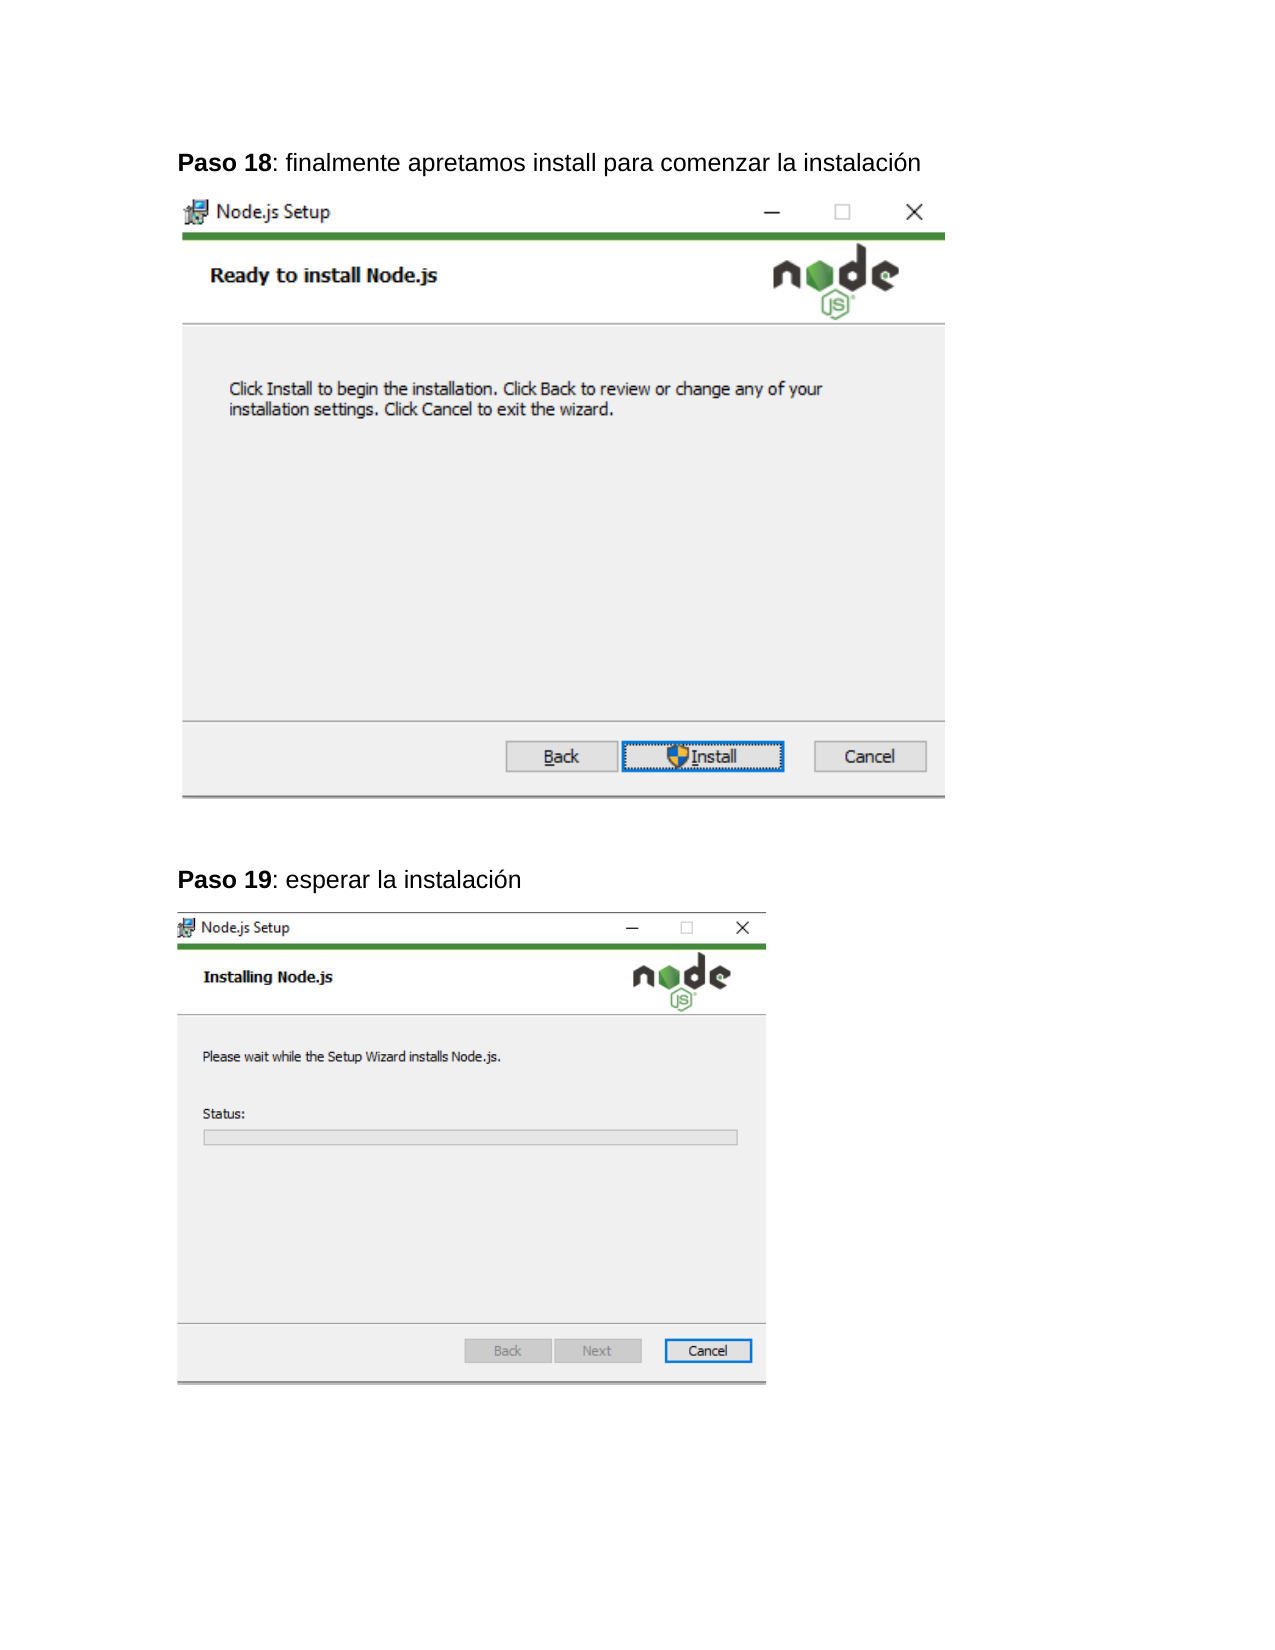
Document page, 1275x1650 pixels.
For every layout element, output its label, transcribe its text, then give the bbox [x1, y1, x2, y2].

text Paso 18: finalmente apretamos install para comenzar la instalación [177, 148, 1098, 176]
picture [182, 195, 945, 799]
picture [177, 912, 767, 1385]
text Paso 19: esperar la instalación [177, 865, 1098, 894]
